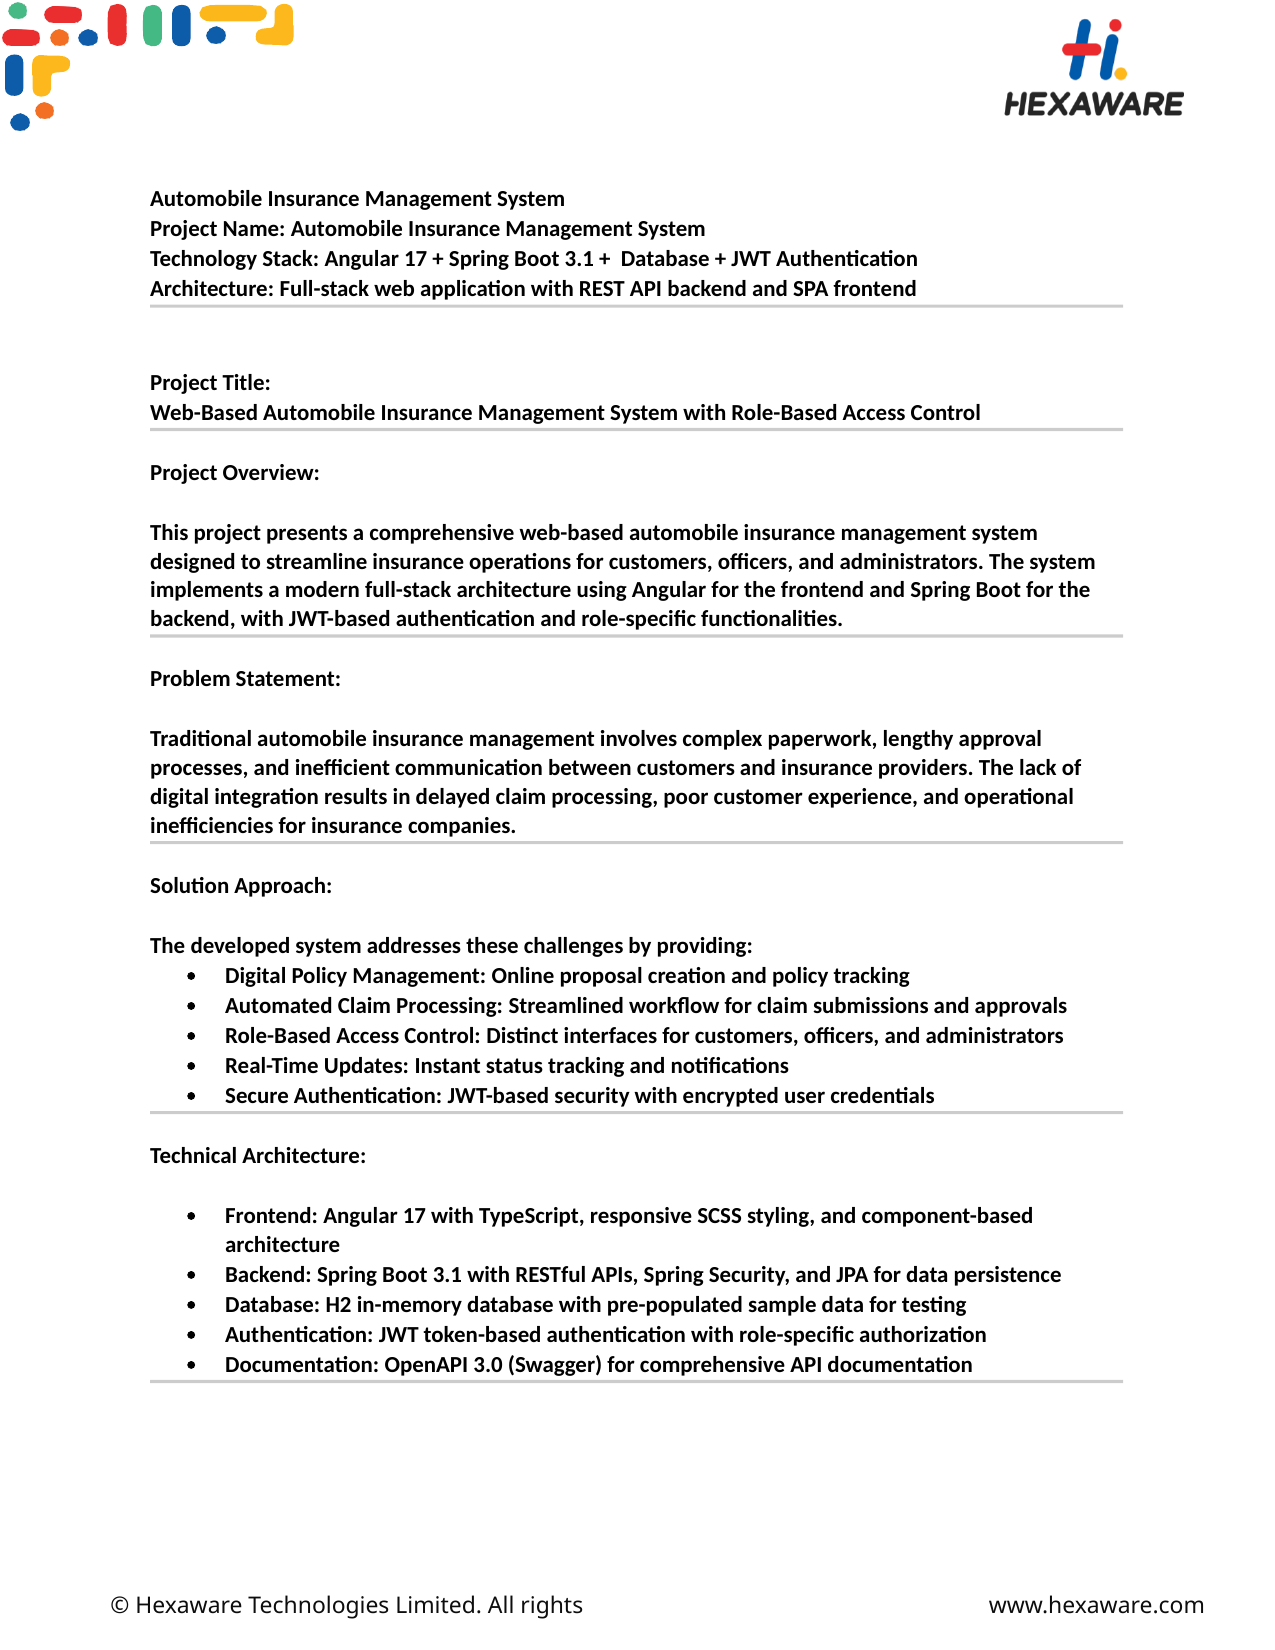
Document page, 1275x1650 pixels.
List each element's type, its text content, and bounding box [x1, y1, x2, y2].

list Real-Time Updates: Instant status tracking and notifications [187, 1051, 1123, 1079]
list Automated Claim Processing: Streamlined workflow for claim submissions and approvals [187, 991, 1123, 1019]
picture [50, 29, 69, 46]
list Authentication: JWT token-based authentication with role-specific authorization [187, 1320, 1123, 1348]
picture [206, 26, 226, 44]
text Web-Based Automobile Insurance Management System with Role-Based Access Control [150, 398, 1123, 426]
text Problem Statement: [150, 664, 1123, 692]
list Frontend: Angular 17 with TypeScript, responsive SCSS styling, and component-based architecture [187, 1201, 1123, 1258]
list Role-Based Access Control: Distinct interfaces for customers, officers, and administrators [187, 1021, 1123, 1049]
list Backend: Spring Boot 3.1 with RESTful APIs, Spring Security, and JPA for data persistence [187, 1260, 1123, 1288]
picture [8, 2, 27, 19]
text Project Overview: [150, 458, 1123, 486]
text Automobile Insurance Management System [150, 184, 1123, 213]
picture [10, 113, 30, 131]
picture [1004, 18, 1184, 116]
picture [35, 102, 54, 119]
text Architecture: Full-stack web application with REST API backend and SPA frontend [150, 274, 1123, 303]
text The developed system addresses these challenges by providing: [150, 931, 1123, 959]
text Project Name: Automobile Insurance Management System [150, 214, 1123, 243]
text Project Title: [150, 368, 1123, 396]
picture [44, 6, 82, 23]
text Solution Approach: [150, 871, 1123, 899]
list Digital Policy Management: Online proposal creation and policy tracking [187, 961, 1123, 989]
picture [78, 29, 98, 46]
text Technology Stack: Angular 17 + Spring Boot 3.1 + Database + JWT Authentication [150, 244, 1123, 273]
list Database: H2 in-memory database with pre-populated sample data for testing [187, 1290, 1123, 1318]
text Technical Architecture: [150, 1141, 1123, 1169]
text Traditional automobile insurance management involves complex paperwork, lengthy approval processes, and inefficient communication between customers and insurance providers. The lack of digital integration results in delayed claim processing, poor customer experience, and operational inefficiencies for insurance companies. [150, 724, 1123, 839]
list Documentation: OpenAPI 3.0 (Swagger) for comprehensive API documentation [187, 1350, 1123, 1378]
text This project presents a comprehensive web-based automobile insurance management system designed to streamline insurance operations for customers, officers, and administrators. The system implements a modern full-stack architecture using Angular for the frontend and Spring Boot for the backend, with JWT-based authentication and role-specific functionalities. [150, 518, 1123, 632]
list Secure Authentication: JWT-based security with encrypted user credentials [187, 1081, 1123, 1109]
picture [2, 29, 40, 46]
